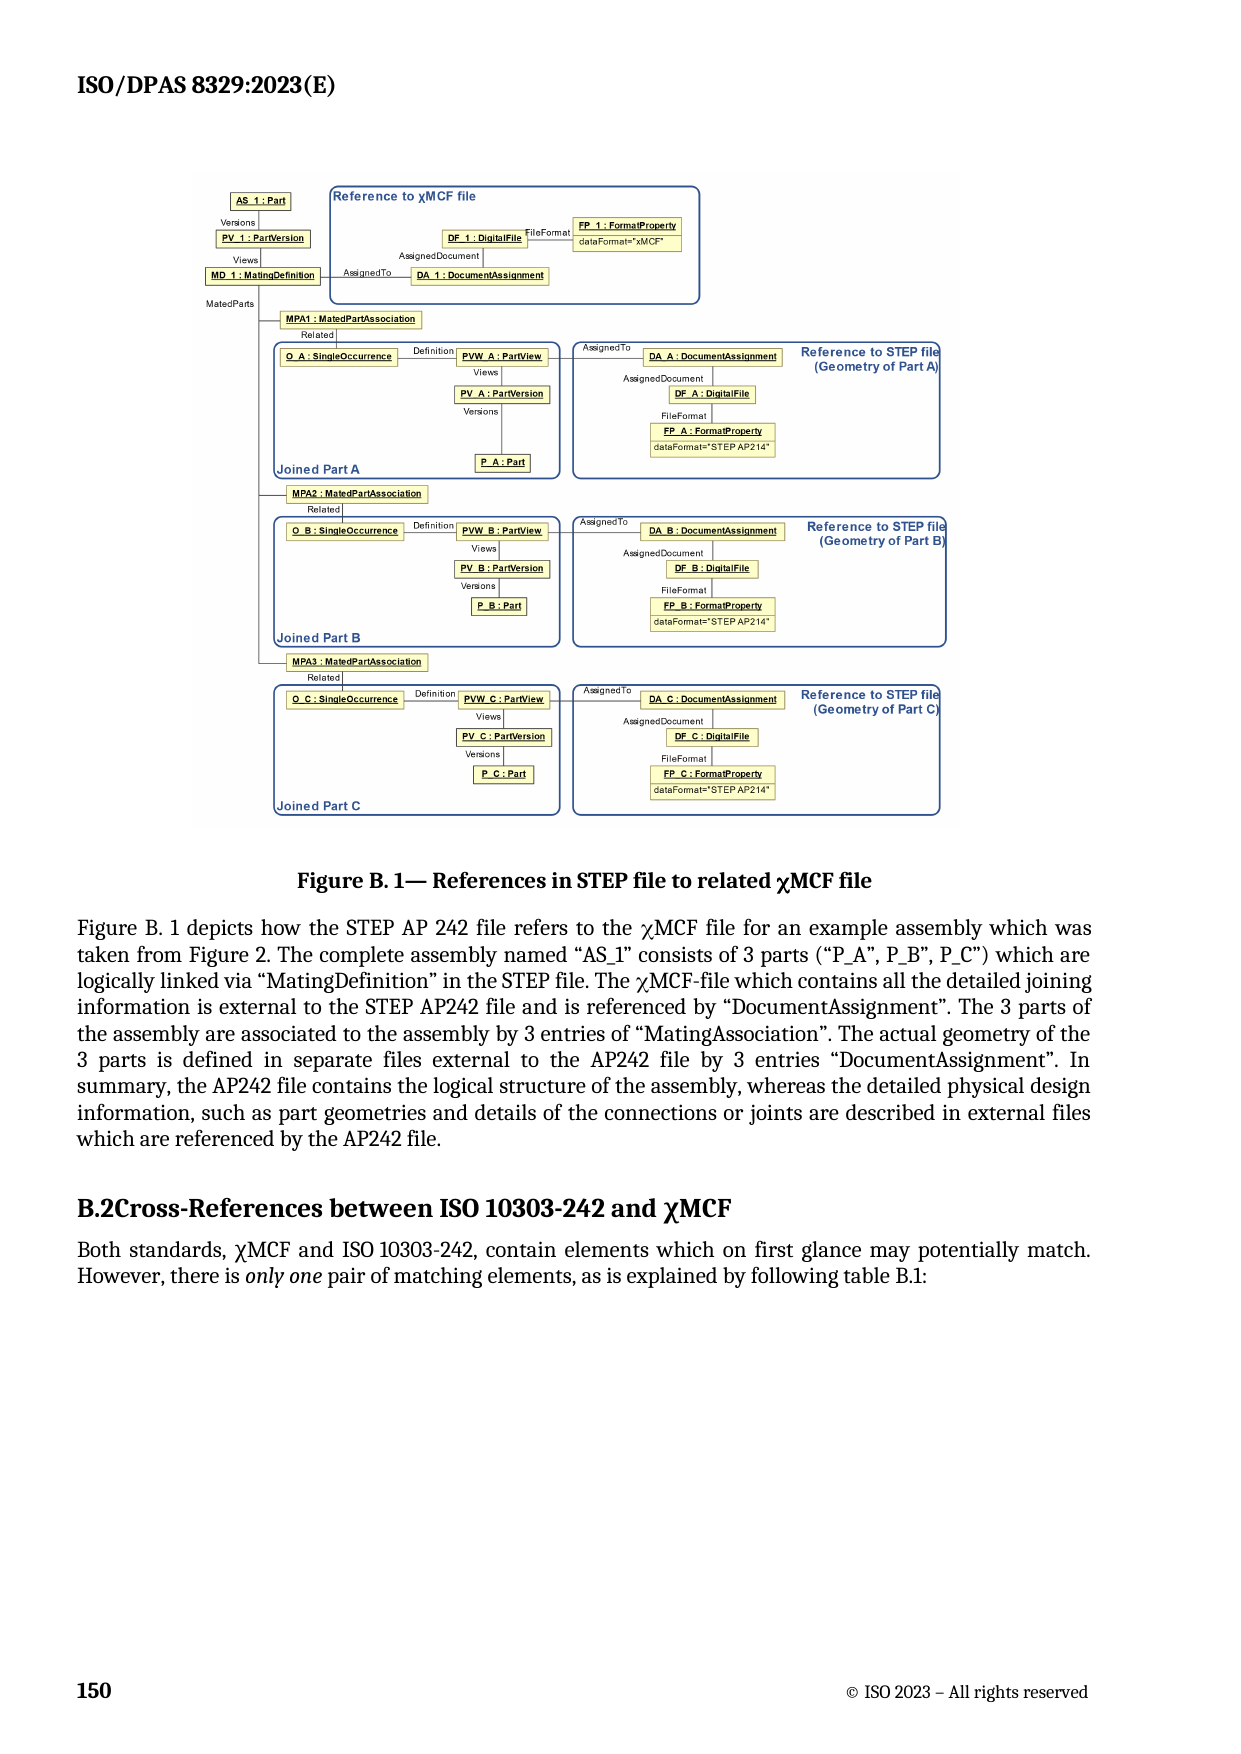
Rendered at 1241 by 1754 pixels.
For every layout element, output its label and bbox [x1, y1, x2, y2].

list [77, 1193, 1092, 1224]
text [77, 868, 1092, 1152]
picture [192, 173, 960, 829]
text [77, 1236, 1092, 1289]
